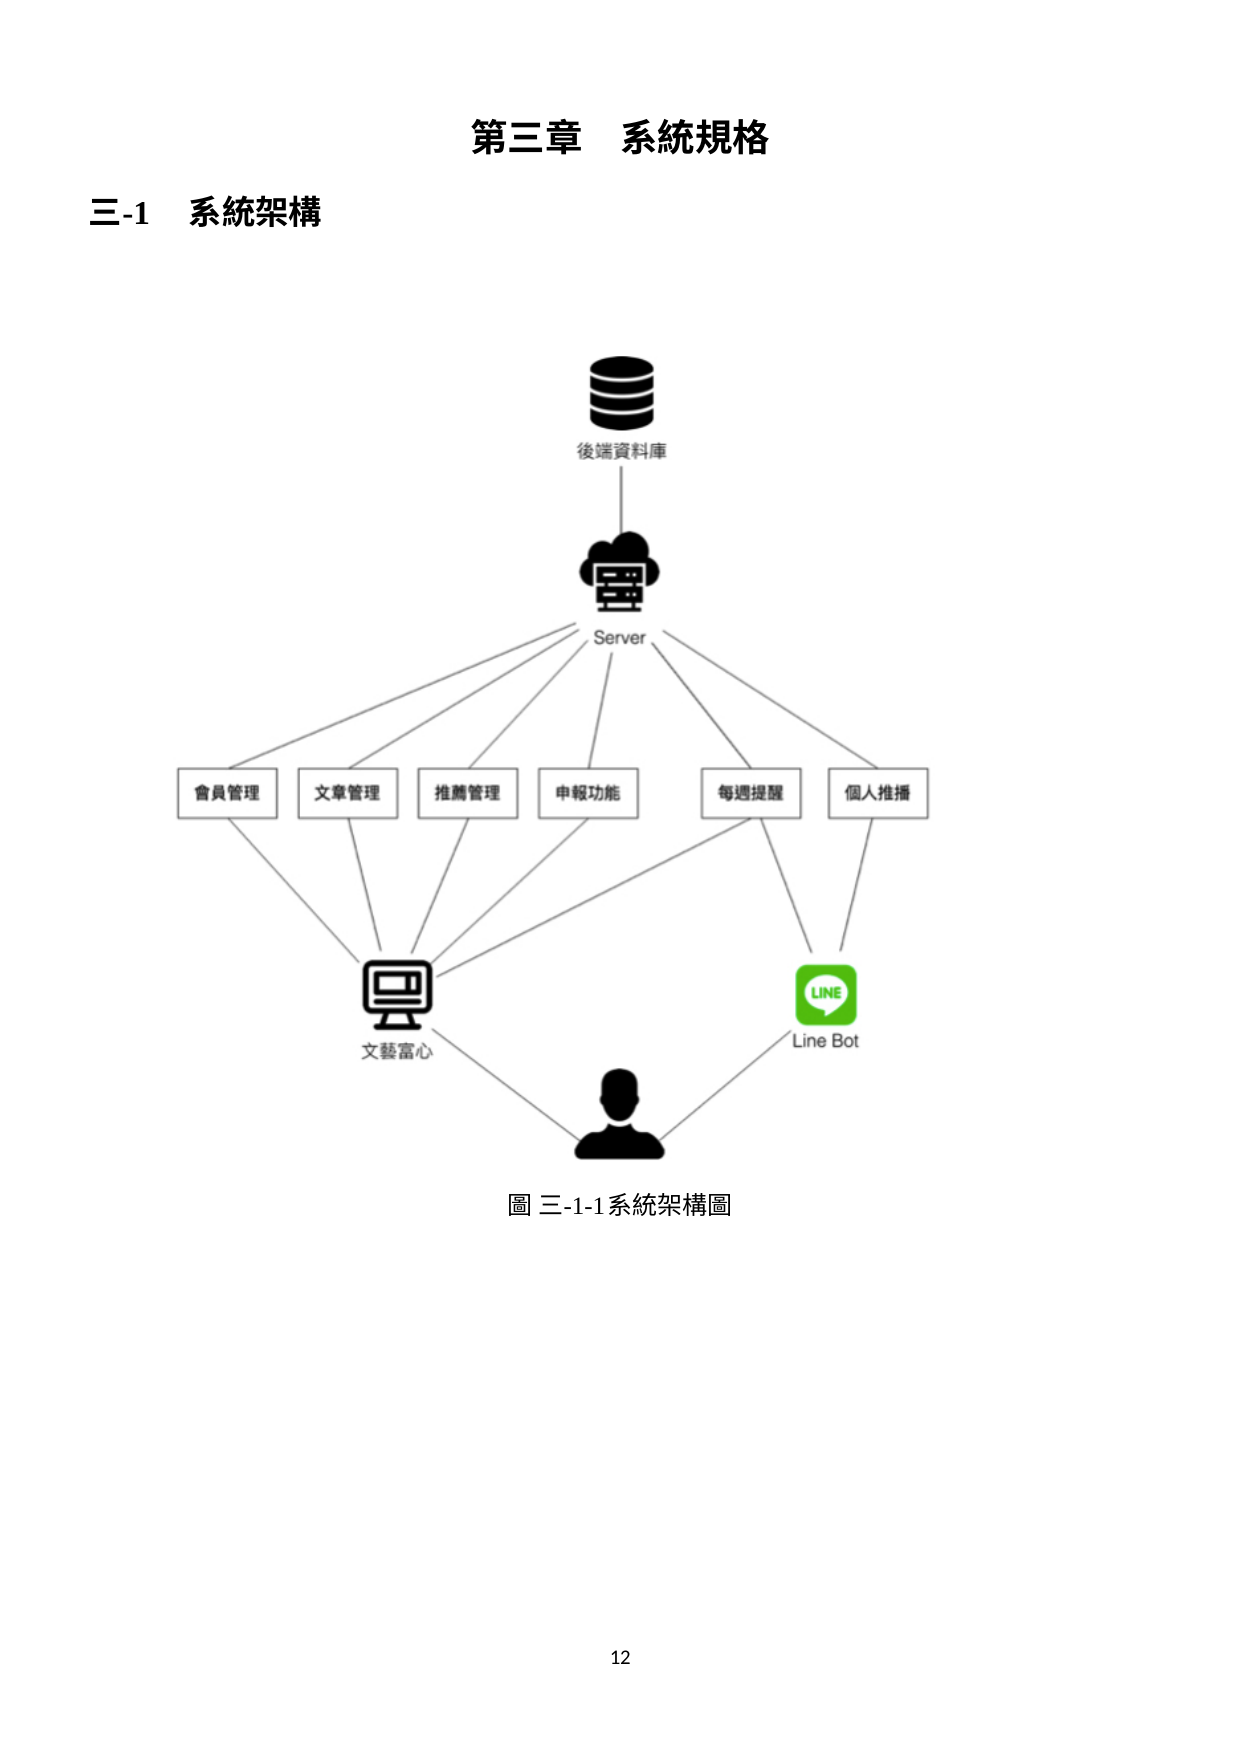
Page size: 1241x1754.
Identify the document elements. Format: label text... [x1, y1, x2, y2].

picture [88, 302, 1152, 1168]
text 系統規格 [89, 98, 1152, 173]
text 系統架構圖 [89, 1185, 1152, 1223]
text 系統架構 [89, 173, 1152, 248]
